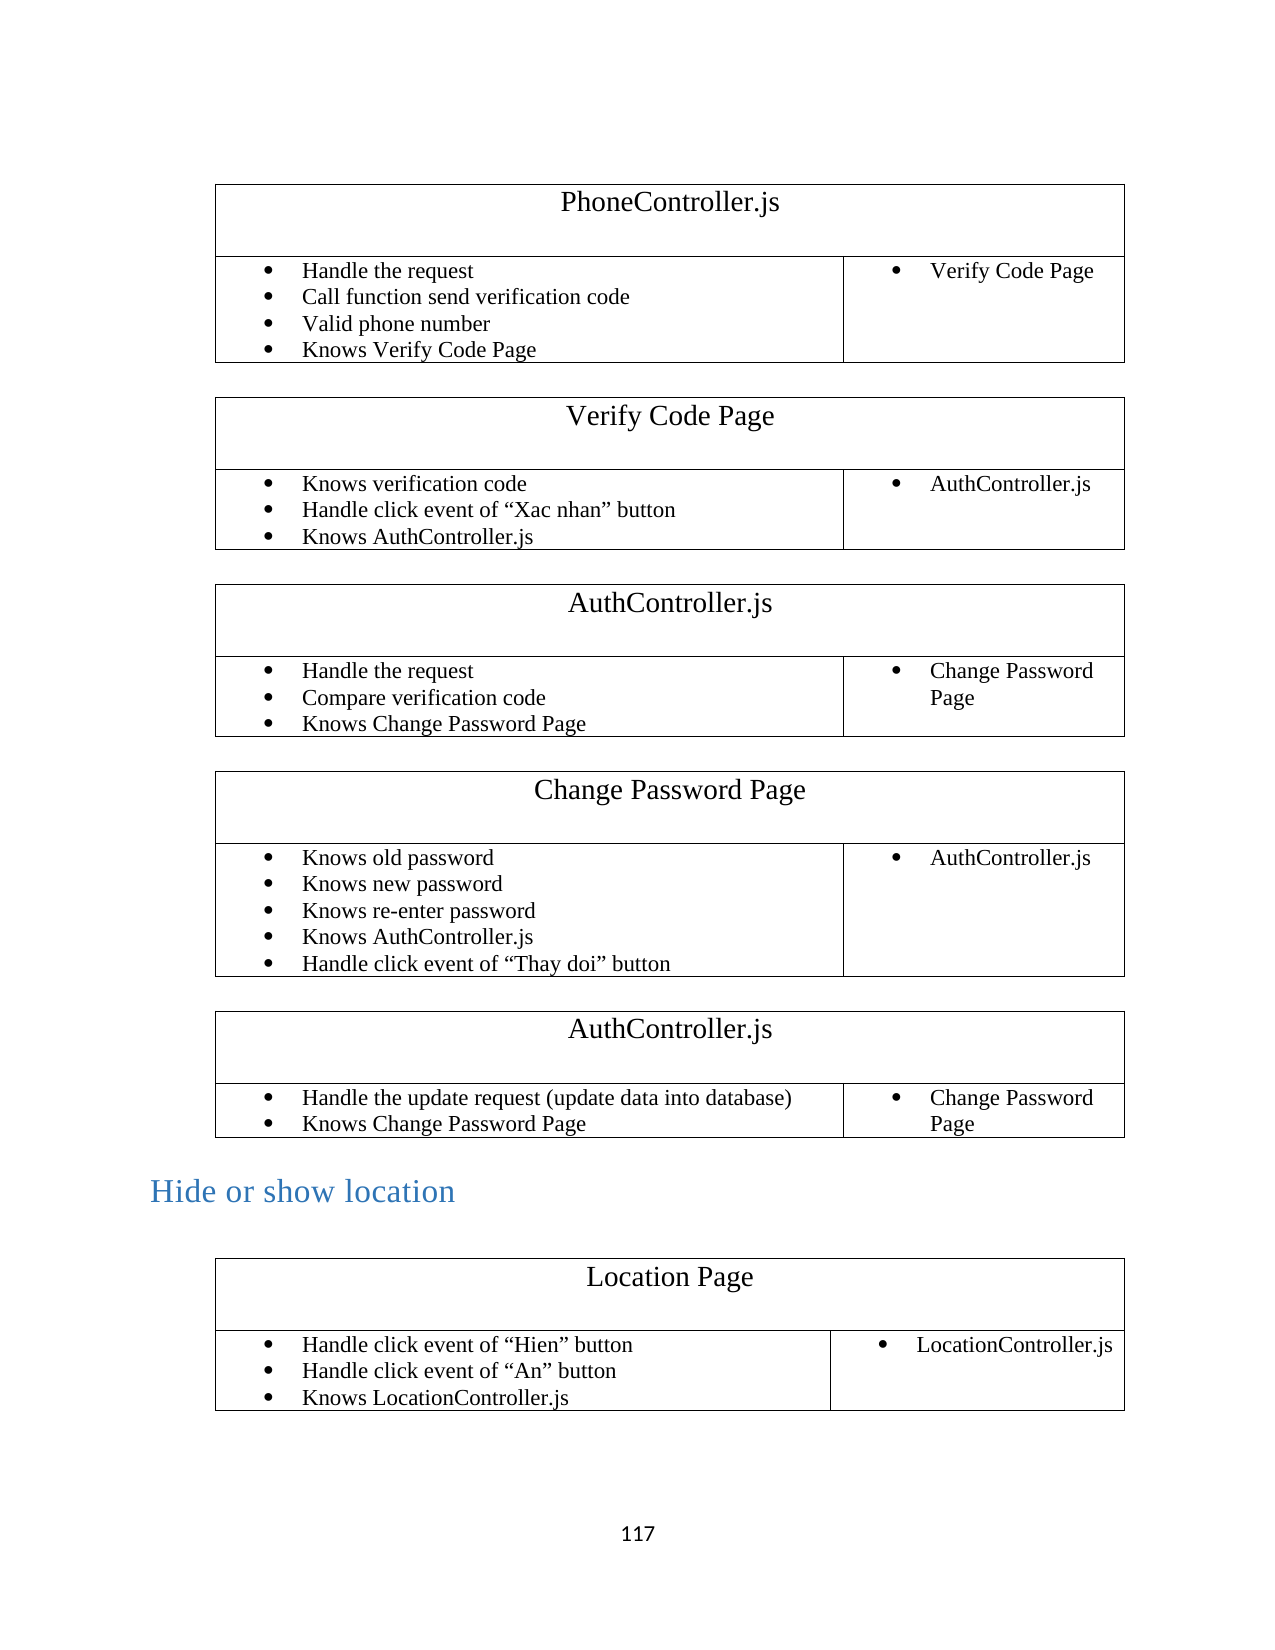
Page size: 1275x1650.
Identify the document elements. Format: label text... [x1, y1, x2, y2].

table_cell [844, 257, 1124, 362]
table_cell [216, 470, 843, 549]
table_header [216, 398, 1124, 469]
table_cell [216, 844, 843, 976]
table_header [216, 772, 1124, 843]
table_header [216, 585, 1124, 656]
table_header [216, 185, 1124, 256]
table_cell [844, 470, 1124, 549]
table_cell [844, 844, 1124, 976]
title Hide or show location [150, 1171, 1125, 1209]
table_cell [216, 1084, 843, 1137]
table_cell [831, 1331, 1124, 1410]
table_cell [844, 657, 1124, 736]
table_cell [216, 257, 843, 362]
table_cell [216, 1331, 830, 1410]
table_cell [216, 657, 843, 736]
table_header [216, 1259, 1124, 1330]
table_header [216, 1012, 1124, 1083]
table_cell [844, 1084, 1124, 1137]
